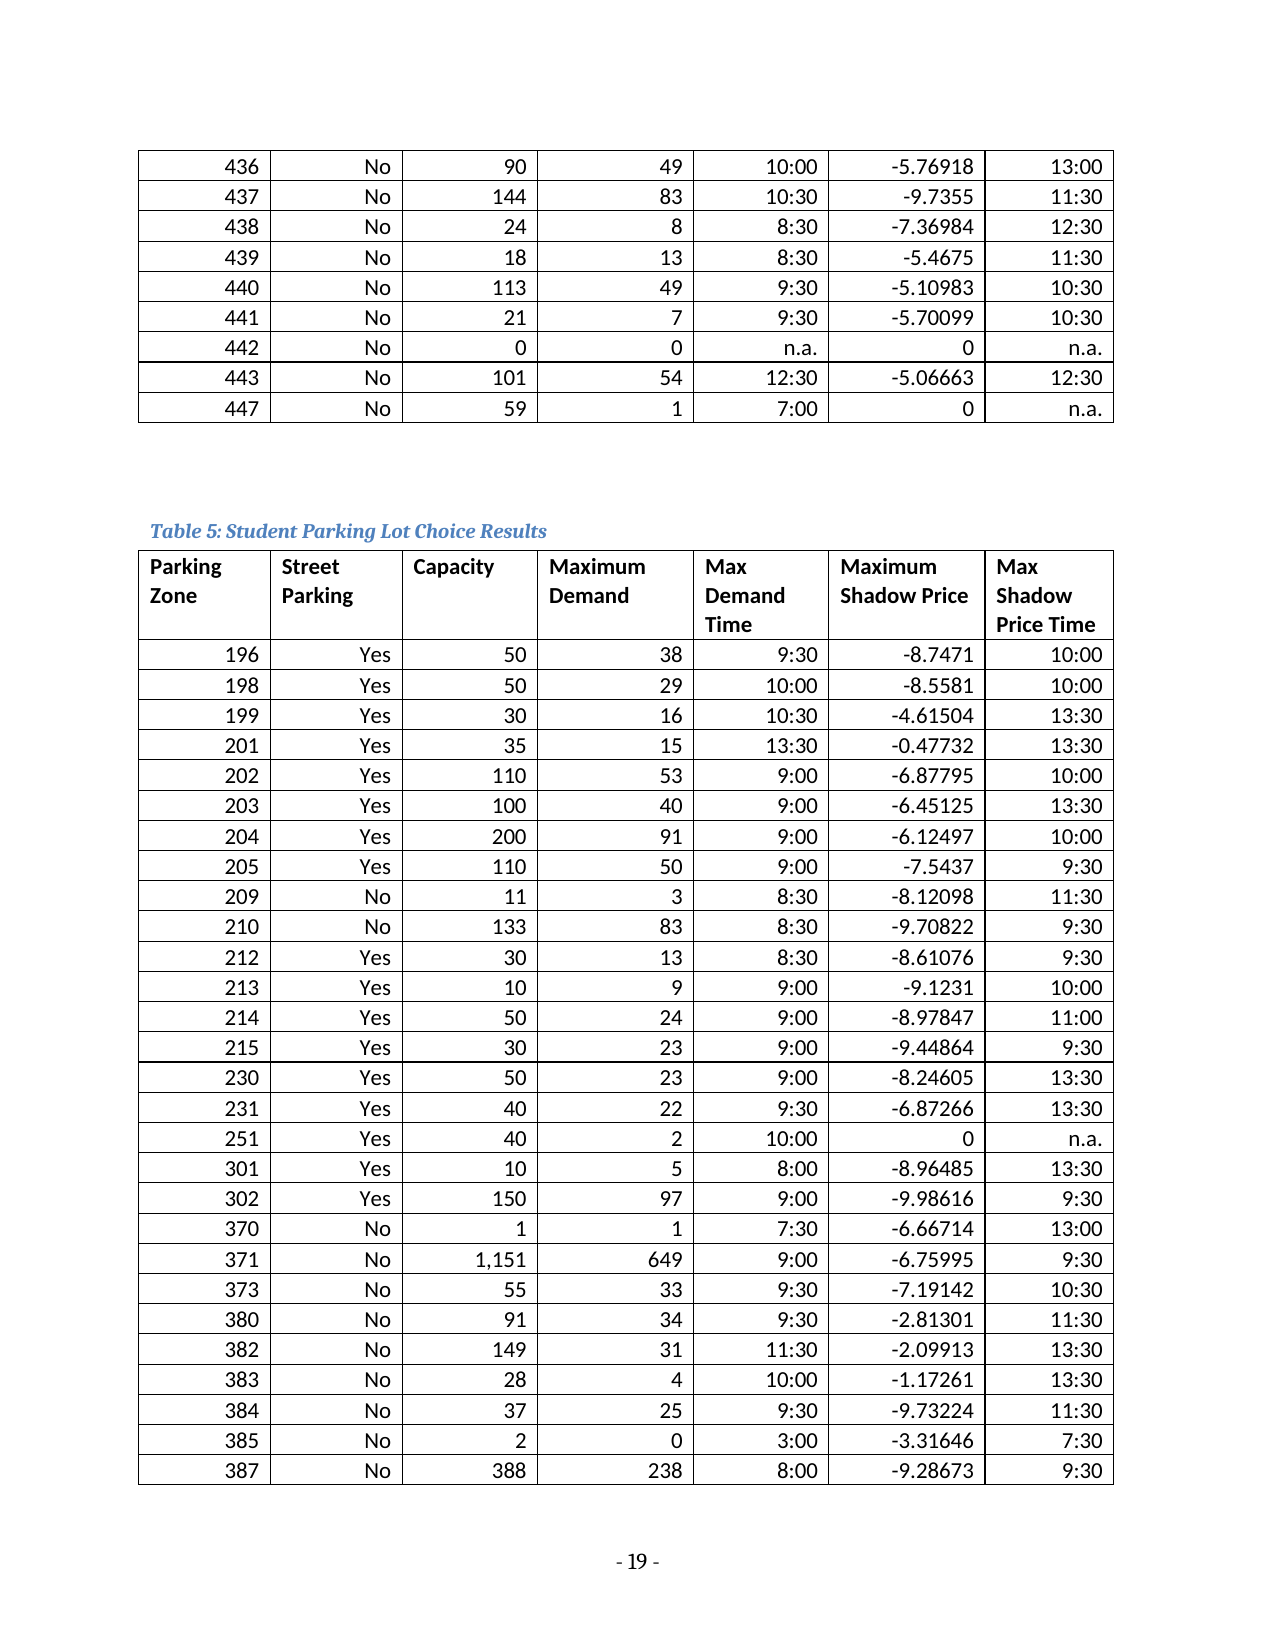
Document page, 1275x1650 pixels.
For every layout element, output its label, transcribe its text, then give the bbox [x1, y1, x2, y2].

table_cell 30 [403, 1032, 537, 1061]
table_cell 83 [538, 911, 693, 941]
table_cell -6.87795 [829, 760, 984, 789]
table_cell 110 [403, 851, 537, 880]
table_cell 209 [139, 881, 270, 910]
table_cell 9:00 [694, 851, 828, 880]
table_cell -5.70099 [829, 302, 984, 331]
table_cell 13:30 [986, 1093, 1113, 1122]
table_cell 7:00 [694, 393, 828, 422]
table_cell 10:00 [986, 640, 1113, 669]
table_cell 384 [139, 1395, 270, 1424]
table_cell 11 [403, 881, 537, 910]
table_cell 200 [403, 821, 537, 850]
table_cell 11:30 [986, 1304, 1113, 1333]
table_cell -3.31646 [829, 1425, 984, 1454]
table_cell 50 [403, 640, 537, 669]
table_cell 40 [403, 1093, 537, 1122]
table_header Parking Zone [139, 551, 270, 638]
table_cell 8:00 [694, 1455, 828, 1484]
table_cell 13:30 [986, 730, 1113, 759]
table_cell 100 [403, 791, 537, 820]
table_cell 9:30 [694, 1093, 828, 1122]
table_cell Yes [271, 760, 402, 789]
table_cell 251 [139, 1123, 270, 1152]
table_cell 83 [538, 181, 693, 210]
table_cell 9:30 [986, 1183, 1113, 1212]
table_cell 24 [538, 1002, 693, 1031]
table_cell 40 [538, 791, 693, 820]
table_header Max Demand Time [694, 551, 828, 638]
table_cell Yes [271, 851, 402, 880]
table_cell No [271, 1274, 402, 1303]
table_cell 38 [538, 640, 693, 669]
table_cell 91 [538, 821, 693, 850]
table_cell 13:30 [986, 1063, 1113, 1092]
table_cell 23 [538, 1032, 693, 1061]
table_cell -7.36984 [829, 211, 984, 241]
table_cell -6.12497 [829, 821, 984, 850]
table_cell 440 [139, 272, 270, 301]
table_cell 10:00 [694, 151, 828, 180]
table_cell 90 [403, 151, 537, 180]
table_cell 10:30 [986, 1274, 1113, 1303]
table_cell 49 [538, 272, 693, 301]
table_cell No [271, 272, 402, 301]
table_cell -9.28673 [829, 1455, 984, 1484]
table_cell 144 [403, 181, 537, 210]
table_cell No [271, 1214, 402, 1243]
table_cell 8:30 [694, 942, 828, 971]
table_cell 212 [139, 942, 270, 971]
table_cell 40 [403, 1123, 537, 1152]
table_cell -5.06663 [829, 363, 984, 392]
table_cell 8:30 [694, 911, 828, 941]
table_cell -4.61504 [829, 700, 984, 729]
table_cell No [271, 363, 402, 392]
table_cell 387 [139, 1455, 270, 1484]
table_cell 10:30 [986, 302, 1113, 331]
table_cell 9:30 [694, 302, 828, 331]
table_cell 18 [403, 242, 537, 271]
table_cell 198 [139, 670, 270, 699]
table_cell Yes [271, 640, 402, 669]
table_cell No [271, 211, 402, 241]
table_cell 0 [829, 1123, 984, 1152]
table_cell 30 [403, 942, 537, 971]
table_cell 11:30 [986, 242, 1113, 271]
table_cell Yes [271, 700, 402, 729]
table_cell No [271, 332, 402, 361]
table_cell -9.44864 [829, 1032, 984, 1061]
table_cell 210 [139, 911, 270, 941]
text Table 5: Student Parking Lot Choice Results [150, 519, 1125, 544]
table_cell 9:30 [986, 1244, 1113, 1273]
table_cell 10:30 [986, 272, 1113, 301]
table_header Max Shadow Price Time [986, 551, 1113, 638]
table_cell 196 [139, 640, 270, 669]
table_cell 441 [139, 302, 270, 331]
table_cell No [271, 1365, 402, 1394]
table_cell -8.61076 [829, 942, 984, 971]
table_cell 0 [403, 332, 537, 361]
table_cell 1 [538, 393, 693, 422]
table_cell 370 [139, 1214, 270, 1243]
table_cell 383 [139, 1365, 270, 1394]
table_cell 13:30 [986, 1365, 1113, 1394]
table_cell Yes [271, 1123, 402, 1152]
table_cell Yes [271, 972, 402, 1001]
table_cell 201 [139, 730, 270, 759]
table_cell 9:00 [694, 791, 828, 820]
table_cell Yes [271, 1093, 402, 1122]
table_cell 53 [538, 760, 693, 789]
table_header Maximum Demand [538, 551, 693, 638]
table_cell 1 [538, 1214, 693, 1243]
table_cell 28 [403, 1365, 537, 1394]
table_cell 8 [538, 211, 693, 241]
table_cell 442 [139, 332, 270, 361]
table_cell 8:00 [694, 1153, 828, 1182]
table_cell No [271, 181, 402, 210]
table_cell 11:00 [986, 1002, 1113, 1031]
table_cell -8.12098 [829, 881, 984, 910]
table_cell 203 [139, 791, 270, 820]
table_cell 25 [538, 1395, 693, 1424]
table_cell 9:00 [694, 760, 828, 789]
table_cell 49 [538, 151, 693, 180]
table_cell -7.19142 [829, 1274, 984, 1303]
table_cell 8:30 [694, 242, 828, 271]
table_cell 21 [403, 302, 537, 331]
table_cell Yes [271, 821, 402, 850]
table_cell 215 [139, 1032, 270, 1061]
table_cell 8:30 [694, 211, 828, 241]
table_cell 231 [139, 1093, 270, 1122]
table_cell -8.5581 [829, 670, 984, 699]
table_cell Yes [271, 1032, 402, 1061]
table_cell 11:30 [986, 1395, 1113, 1424]
table_cell 9:30 [986, 911, 1113, 941]
table_cell 16 [538, 700, 693, 729]
table_cell 0 [829, 332, 984, 361]
table_cell 9 [538, 972, 693, 1001]
table_cell 373 [139, 1274, 270, 1303]
table_cell 10:00 [694, 1365, 828, 1394]
table_cell 9:00 [694, 972, 828, 1001]
table_cell 29 [538, 670, 693, 699]
table_cell -9.7355 [829, 181, 984, 210]
table_cell 31 [538, 1334, 693, 1363]
table_cell 13:30 [986, 1334, 1113, 1363]
table_cell 7:30 [986, 1425, 1113, 1454]
table_cell 8:30 [694, 881, 828, 910]
table_cell 437 [139, 181, 270, 210]
table_cell 301 [139, 1153, 270, 1182]
table_cell -9.70822 [829, 911, 984, 941]
table_cell 438 [139, 211, 270, 241]
table_cell Yes [271, 730, 402, 759]
table_cell -5.76918 [829, 151, 984, 180]
table_cell No [271, 302, 402, 331]
table_cell n.a. [986, 393, 1113, 422]
table_cell 97 [538, 1183, 693, 1212]
table_cell 50 [403, 670, 537, 699]
table_cell 443 [139, 363, 270, 392]
table_cell 10:00 [986, 760, 1113, 789]
table_cell -6.75995 [829, 1244, 984, 1273]
table_cell 11:30 [694, 1334, 828, 1363]
table_cell 202 [139, 760, 270, 789]
table_cell No [271, 242, 402, 271]
table_cell 238 [538, 1455, 693, 1484]
table_cell 9:00 [694, 821, 828, 850]
table_cell 10:00 [986, 972, 1113, 1001]
table_cell -9.98616 [829, 1183, 984, 1212]
table_cell 10 [403, 1153, 537, 1182]
table_cell 2 [538, 1123, 693, 1152]
table_cell n.a. [986, 1123, 1113, 1152]
table_cell 59 [403, 393, 537, 422]
table_cell 9:00 [694, 1063, 828, 1092]
table_cell 55 [403, 1274, 537, 1303]
table_cell 9:30 [986, 1455, 1113, 1484]
table_cell 9:30 [986, 851, 1113, 880]
table_cell -9.73224 [829, 1395, 984, 1424]
table_cell 10:00 [694, 670, 828, 699]
table_cell 10:00 [986, 821, 1113, 850]
table_cell 9:30 [694, 640, 828, 669]
table_cell 13:30 [986, 700, 1113, 729]
table_cell 101 [403, 363, 537, 392]
table_cell Yes [271, 670, 402, 699]
table_cell 388 [403, 1455, 537, 1484]
table_cell 230 [139, 1063, 270, 1092]
table_cell 385 [139, 1425, 270, 1454]
table_cell 0 [538, 332, 693, 361]
table_cell 3:00 [694, 1425, 828, 1454]
table_cell n.a. [986, 332, 1113, 361]
table_cell 133 [403, 911, 537, 941]
table_cell -1.17261 [829, 1365, 984, 1394]
table_cell Yes [271, 791, 402, 820]
table_cell 649 [538, 1244, 693, 1273]
table_cell 23 [538, 1063, 693, 1092]
table_cell 9:30 [694, 1304, 828, 1333]
table_cell -2.81301 [829, 1304, 984, 1333]
table_cell No [271, 1304, 402, 1333]
table_cell 9:30 [694, 1395, 828, 1424]
table_cell Yes [271, 1183, 402, 1212]
table_cell 54 [538, 363, 693, 392]
table_cell 13:30 [986, 1153, 1113, 1182]
table_cell 35 [403, 730, 537, 759]
table_cell 9:00 [694, 1183, 828, 1212]
table_cell 0 [538, 1425, 693, 1454]
table_cell No [271, 1455, 402, 1484]
table_cell n.a. [694, 332, 828, 361]
table_cell 199 [139, 700, 270, 729]
table_cell 37 [403, 1395, 537, 1424]
table_cell 9:30 [694, 272, 828, 301]
table_cell No [271, 881, 402, 910]
table_cell 436 [139, 151, 270, 180]
table_cell 34 [538, 1304, 693, 1333]
table_cell 110 [403, 760, 537, 789]
table_cell No [271, 1334, 402, 1363]
table_cell 12:30 [986, 211, 1113, 241]
table_cell 11:30 [986, 181, 1113, 210]
table_cell 30 [403, 700, 537, 729]
table_cell -2.09913 [829, 1334, 984, 1363]
table_cell No [271, 1244, 402, 1273]
table_cell 11:30 [986, 881, 1113, 910]
table_cell Yes [271, 942, 402, 971]
table_cell 50 [538, 851, 693, 880]
table_cell 3 [538, 881, 693, 910]
table_cell 50 [403, 1063, 537, 1092]
table_cell -6.45125 [829, 791, 984, 820]
table_cell No [271, 393, 402, 422]
table_cell 33 [538, 1274, 693, 1303]
table_cell 113 [403, 272, 537, 301]
table_cell 9:00 [694, 1002, 828, 1031]
table_cell 2 [403, 1425, 537, 1454]
table_cell 204 [139, 821, 270, 850]
table_cell No [271, 1425, 402, 1454]
table_cell 9:30 [694, 1274, 828, 1303]
table_cell 149 [403, 1334, 537, 1363]
table_cell 9:00 [694, 1244, 828, 1273]
table_cell 24 [403, 211, 537, 241]
table_cell 371 [139, 1244, 270, 1273]
table_cell -6.66714 [829, 1214, 984, 1243]
table_cell 22 [538, 1093, 693, 1122]
table_cell 10:00 [694, 1123, 828, 1152]
table_cell 13 [538, 242, 693, 271]
table_cell 12:30 [694, 363, 828, 392]
table_cell 13 [538, 942, 693, 971]
table_cell 91 [403, 1304, 537, 1333]
table_cell 12:30 [986, 363, 1113, 392]
table_cell 5 [538, 1153, 693, 1182]
table_cell No [271, 911, 402, 941]
table_cell 1 [403, 1214, 537, 1243]
table_cell -7.5437 [829, 851, 984, 880]
table_cell 9:00 [694, 1032, 828, 1061]
table_cell 10 [403, 972, 537, 1001]
table_cell -5.10983 [829, 272, 984, 301]
table_cell 10:30 [694, 700, 828, 729]
table_cell -8.96485 [829, 1153, 984, 1182]
table_cell 13:30 [694, 730, 828, 759]
table_header Maximum Shadow Price [829, 551, 984, 638]
table_cell Yes [271, 1002, 402, 1031]
table_cell 15 [538, 730, 693, 759]
table_cell -0.47732 [829, 730, 984, 759]
table_cell 439 [139, 242, 270, 271]
table_cell 13:00 [986, 151, 1113, 180]
table_cell -9.1231 [829, 972, 984, 1001]
table_cell 447 [139, 393, 270, 422]
table_cell -5.4675 [829, 242, 984, 271]
table_cell 382 [139, 1334, 270, 1363]
table_cell No [271, 151, 402, 180]
table_cell 380 [139, 1304, 270, 1333]
table_cell 10:30 [694, 181, 828, 210]
table_cell 150 [403, 1183, 537, 1212]
table_cell 9:30 [986, 1032, 1113, 1061]
table_cell 7:30 [694, 1214, 828, 1243]
table_cell 9:30 [986, 942, 1113, 971]
table_cell 214 [139, 1002, 270, 1031]
table_cell 10:00 [986, 670, 1113, 699]
table_cell 7 [538, 302, 693, 331]
table_cell -6.87266 [829, 1093, 984, 1122]
table_cell No [271, 1395, 402, 1424]
table_cell -8.24605 [829, 1063, 984, 1092]
table_cell 13:00 [986, 1214, 1113, 1243]
table_cell 213 [139, 972, 270, 1001]
table_cell -8.97847 [829, 1002, 984, 1031]
table_header Street Parking [271, 551, 402, 638]
table_cell -8.7471 [829, 640, 984, 669]
table_cell 4 [538, 1365, 693, 1394]
table_cell Yes [271, 1063, 402, 1092]
table_cell 205 [139, 851, 270, 880]
table_cell 1,151 [403, 1244, 537, 1273]
table_cell 0 [829, 393, 984, 422]
table_cell Yes [271, 1153, 402, 1182]
table_cell 13:30 [986, 791, 1113, 820]
table_cell 50 [403, 1002, 537, 1031]
table_cell 302 [139, 1183, 270, 1212]
table_header Capacity [403, 551, 537, 638]
